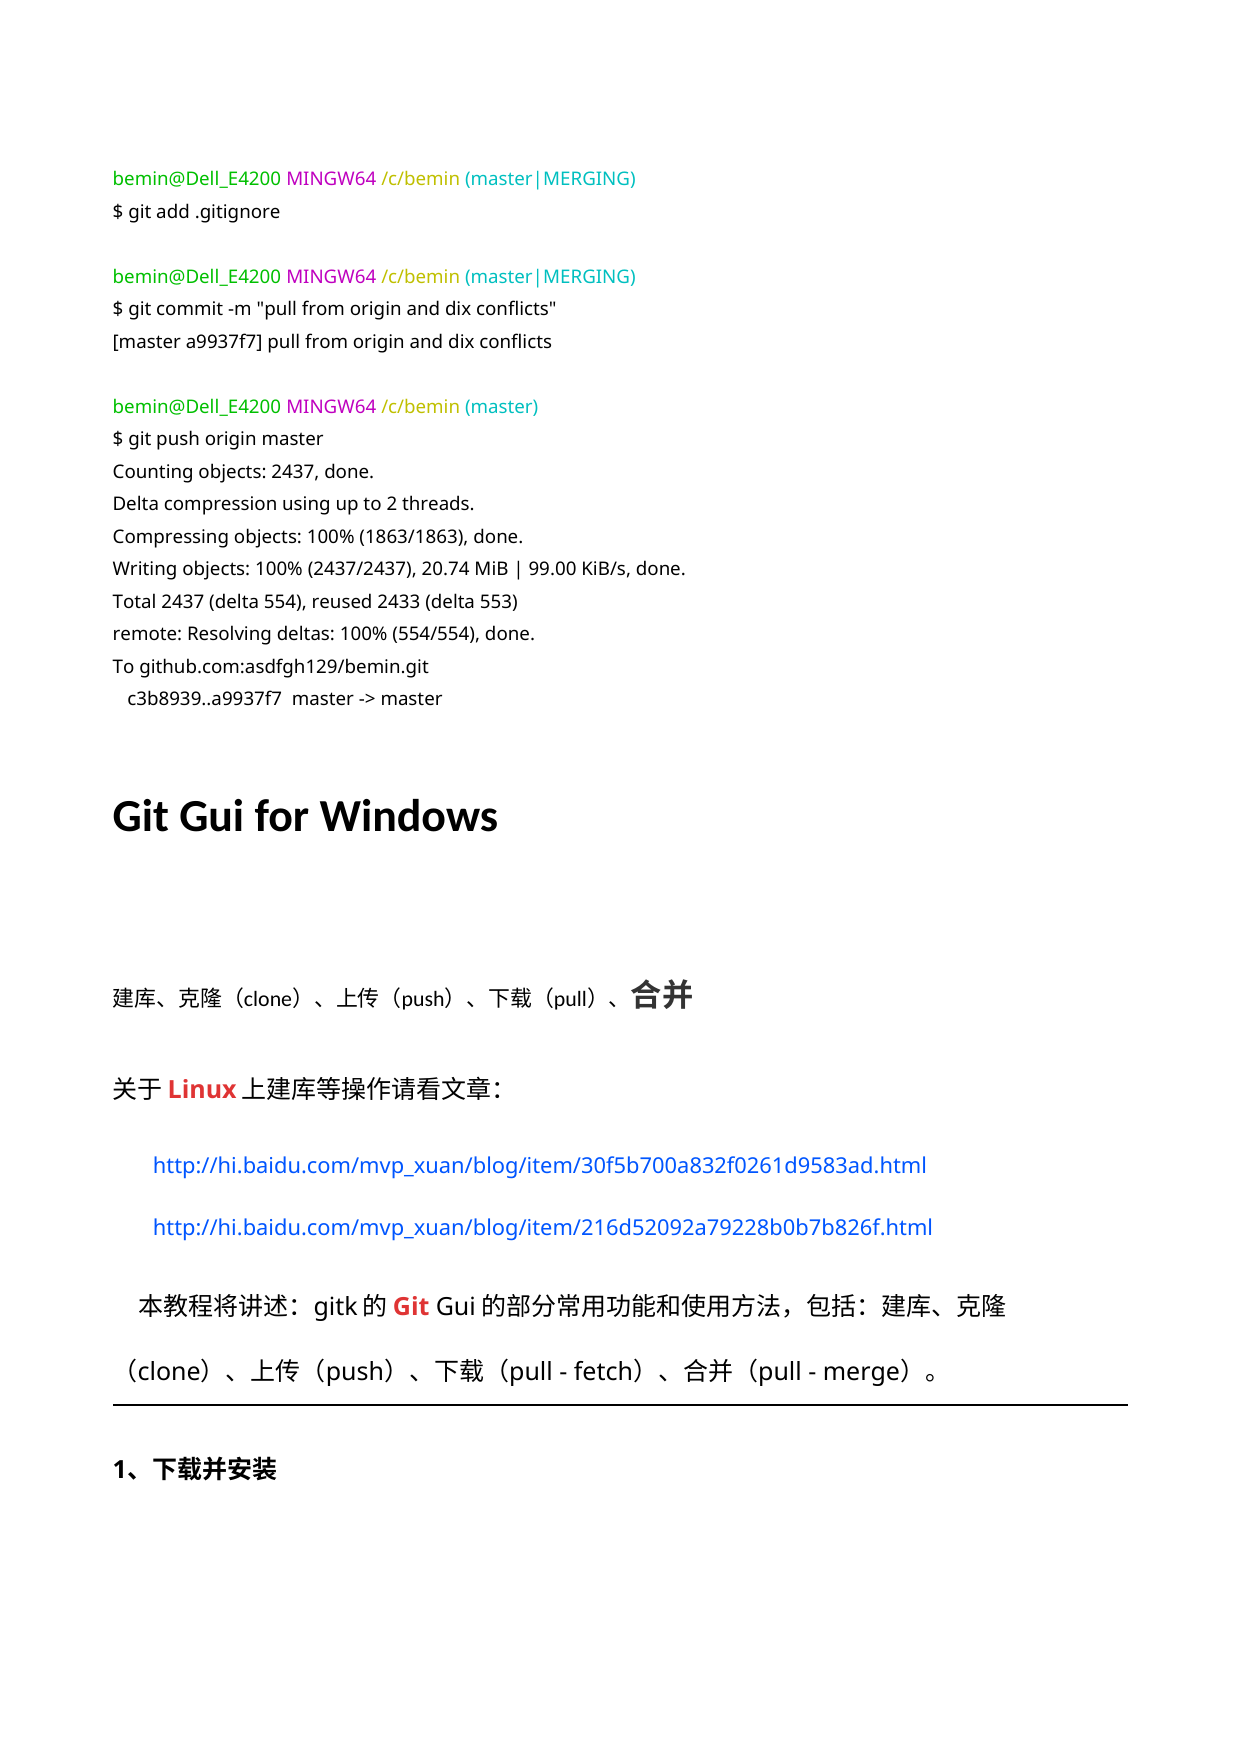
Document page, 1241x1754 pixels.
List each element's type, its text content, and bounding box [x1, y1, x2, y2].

text http://hi.baidu.com/mvp_xuan/blog/item/216d52092a79228b0b7b826f.html [112, 1211, 1128, 1243]
text Delta compression using up to 2 threads. [112, 487, 1128, 519]
text $ git commit -m "pull from origin and dix conflicts" [112, 292, 1128, 324]
text 本教程将讲述：gitk的Git Gui的部分常用功能和使用方法，包括：建库、克隆（clone）、上传（push）、下载（pull - fetch）、合并（pull - merge）。 [112, 1272, 1128, 1406]
text remote: Resolving deltas: 100% (554/554), done. [112, 617, 1128, 649]
text $ git push origin master [112, 422, 1128, 454]
text 建库、克隆（clone）、上传（push）、下载（pull）、合并 [112, 961, 1128, 1026]
text bemin@Dell_E4200 MINGW64 /c/bemin (master) [112, 389, 1128, 422]
text 关于Linux上建库等操作请看文章： [112, 1055, 1128, 1120]
text bemin@Dell_E4200 MINGW64 /c/bemin (master|MERGING) [112, 162, 1128, 194]
text Total 2437 (delta 554), reused 2433 (delta 553) [112, 584, 1128, 617]
text To github.com:asdfgh129/bemin.git [112, 649, 1128, 682]
text http://hi.baidu.com/mvp_xuan/blog/item/30f5b700a832f0261d9583ad.html [112, 1149, 1128, 1181]
text Writing objects: 100% (2437/2437), 20.74 MiB | 99.00 KiB/s, done. [112, 552, 1128, 584]
text Compressing objects: 100% (1863/1863), done. [112, 519, 1128, 552]
text [master a9937f7] pull from origin and dix conflicts [112, 324, 1128, 357]
text Counting objects: 2437, done. [112, 454, 1128, 487]
text 1、下载并安装 [112, 1435, 1128, 1500]
text c3b8939..a9937f7 master -> master [112, 682, 1128, 714]
text $ git add .gitignore [112, 194, 1128, 227]
text bemin@Dell_E4200 MINGW64 /c/bemin (master|MERGING) [112, 259, 1128, 292]
subtitle Git Gui for Windows [112, 782, 1128, 847]
